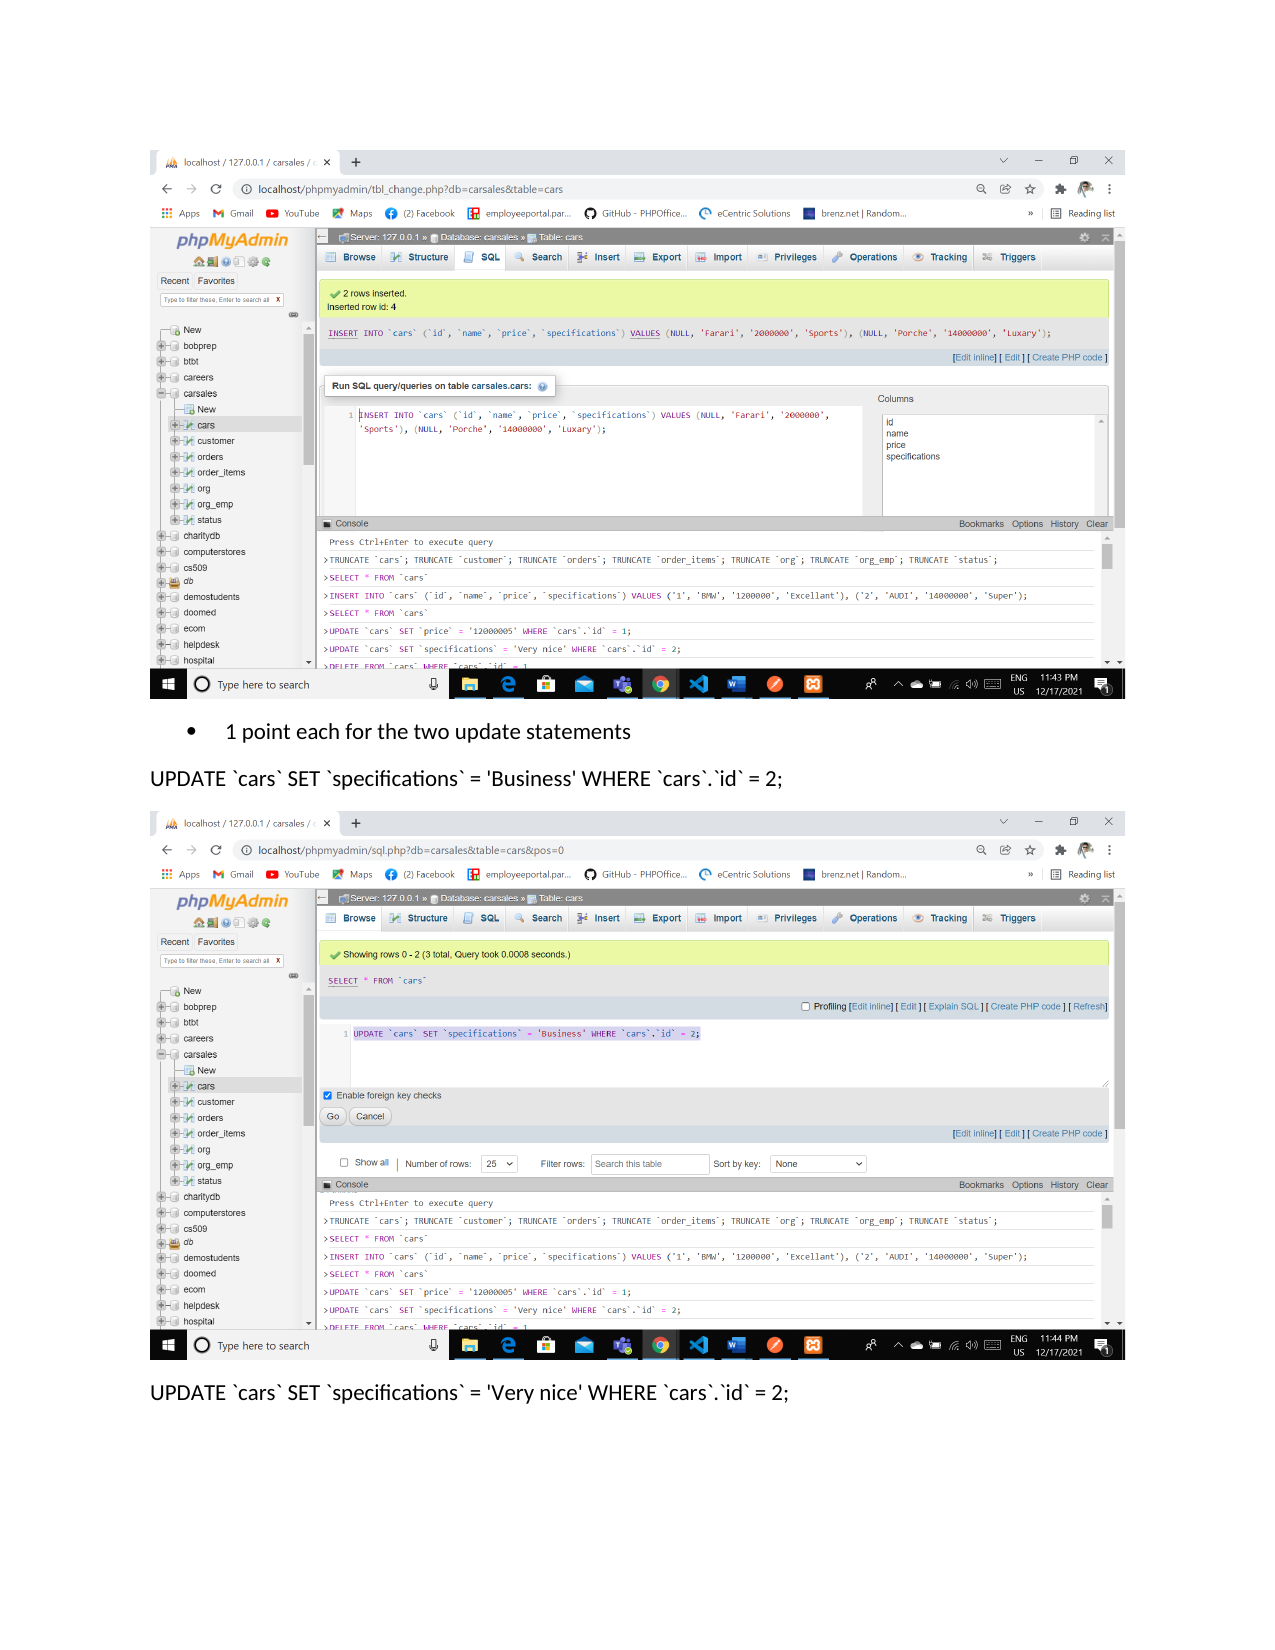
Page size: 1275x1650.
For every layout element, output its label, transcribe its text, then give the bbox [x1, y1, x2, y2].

picture [150, 150, 1125, 699]
text UPDATE `cars` SET `specifications` = 'Very nice' WHERE `cars`.`id` = 2; [150, 1378, 1125, 1406]
picture [150, 811, 1125, 1360]
text UPDATE `cars` SET `specifications` = 'Business' WHERE `cars`.`id` = 2; [150, 764, 1125, 792]
list 1 point each for the two update statements [187, 717, 1125, 745]
